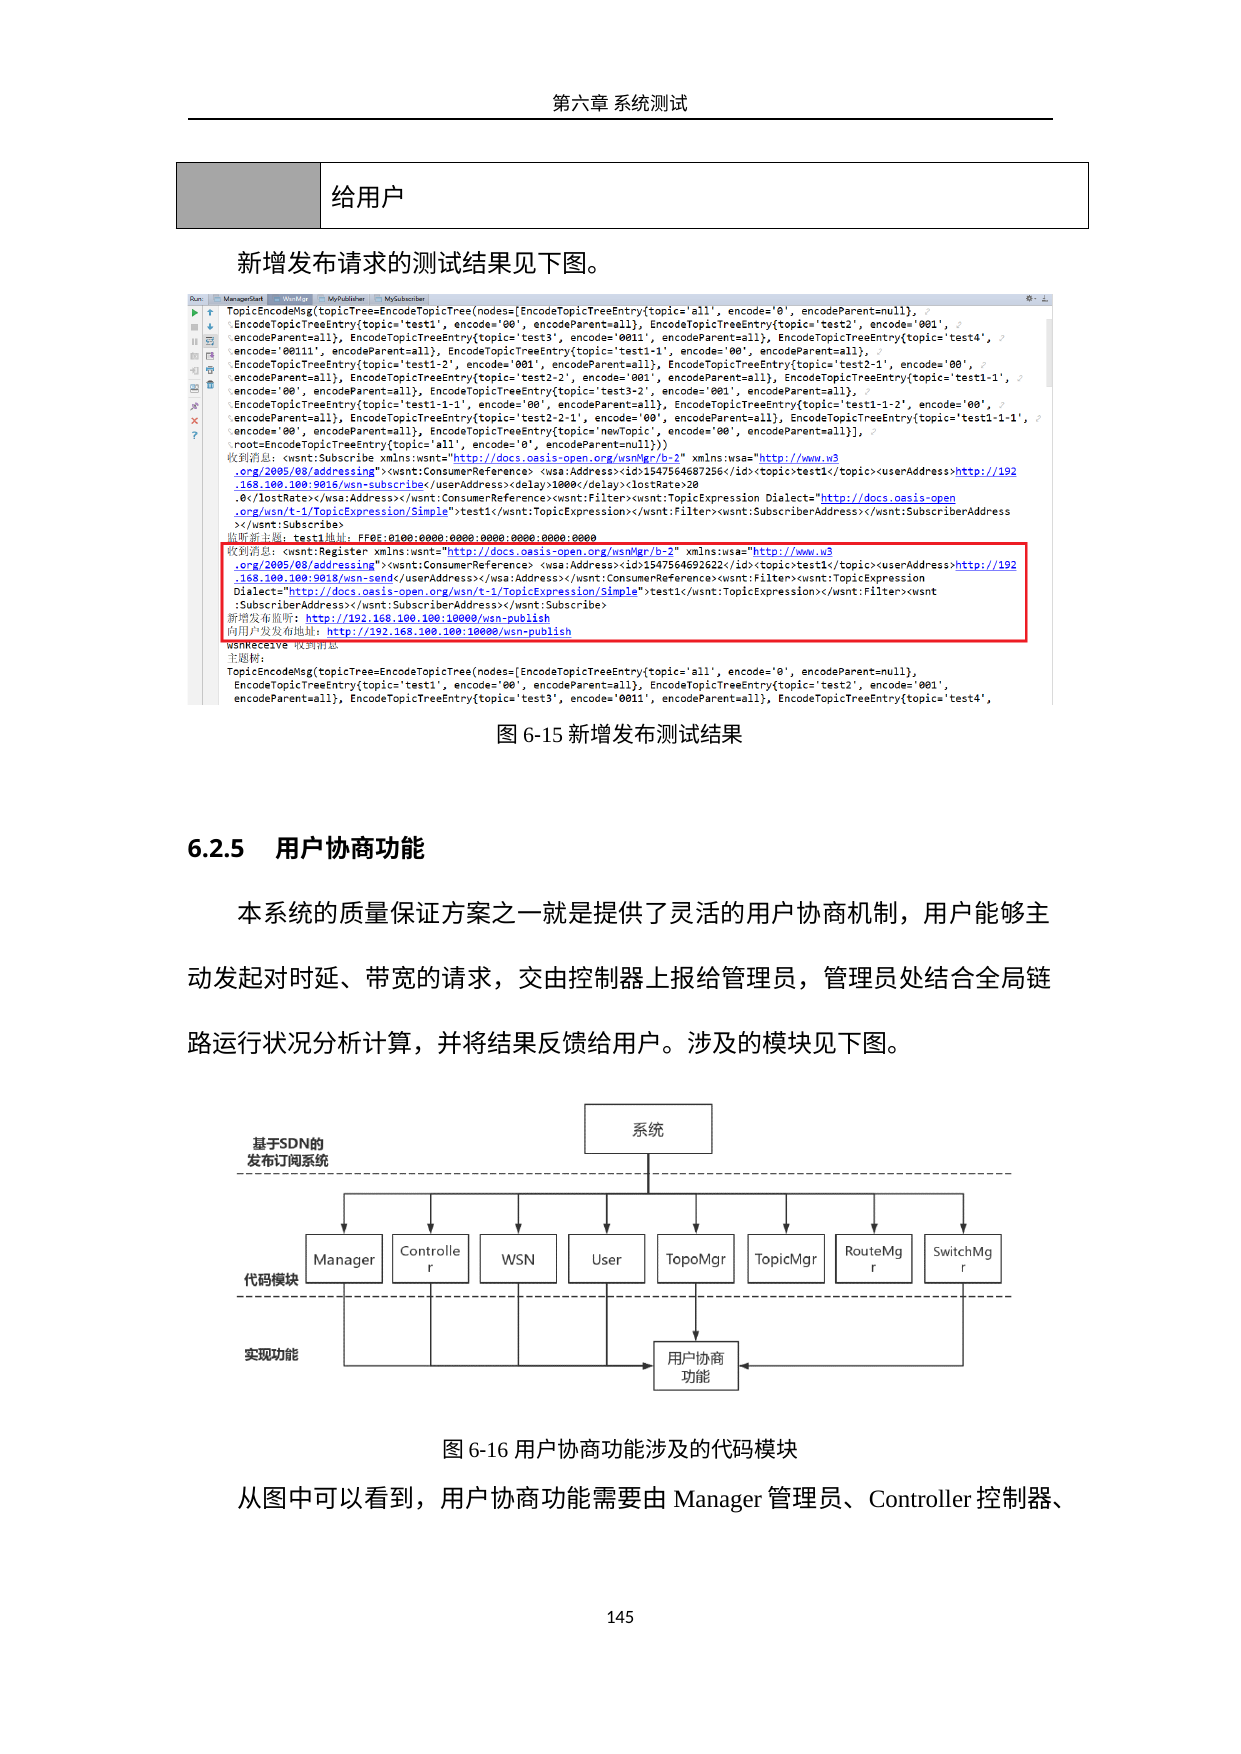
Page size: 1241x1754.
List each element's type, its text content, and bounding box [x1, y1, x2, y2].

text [187, 1464, 1053, 1529]
text 新增发布请求的测试结果见下图。 [187, 229, 1053, 294]
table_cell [321, 163, 1088, 228]
text 本系统的质量保证方案之一就是提供了灵活的用户协商机制，用户能够主动发起对时延、带宽的请求，交由控制器上报给管理员，管理员处结合全局链路运行状况分析计算，并将结果反馈给用户。涉及的模块见下图。 [187, 879, 1053, 1074]
picture [187, 1074, 1053, 1430]
list 用户协商功能 [187, 814, 1053, 879]
picture [187, 294, 1053, 705]
text 图6-15 新增发布测试结果 [187, 717, 1053, 749]
text 图6-16 用户协商功能涉及的代码模块 [187, 1432, 1053, 1464]
table_cell 结果分析 [177, 163, 320, 228]
